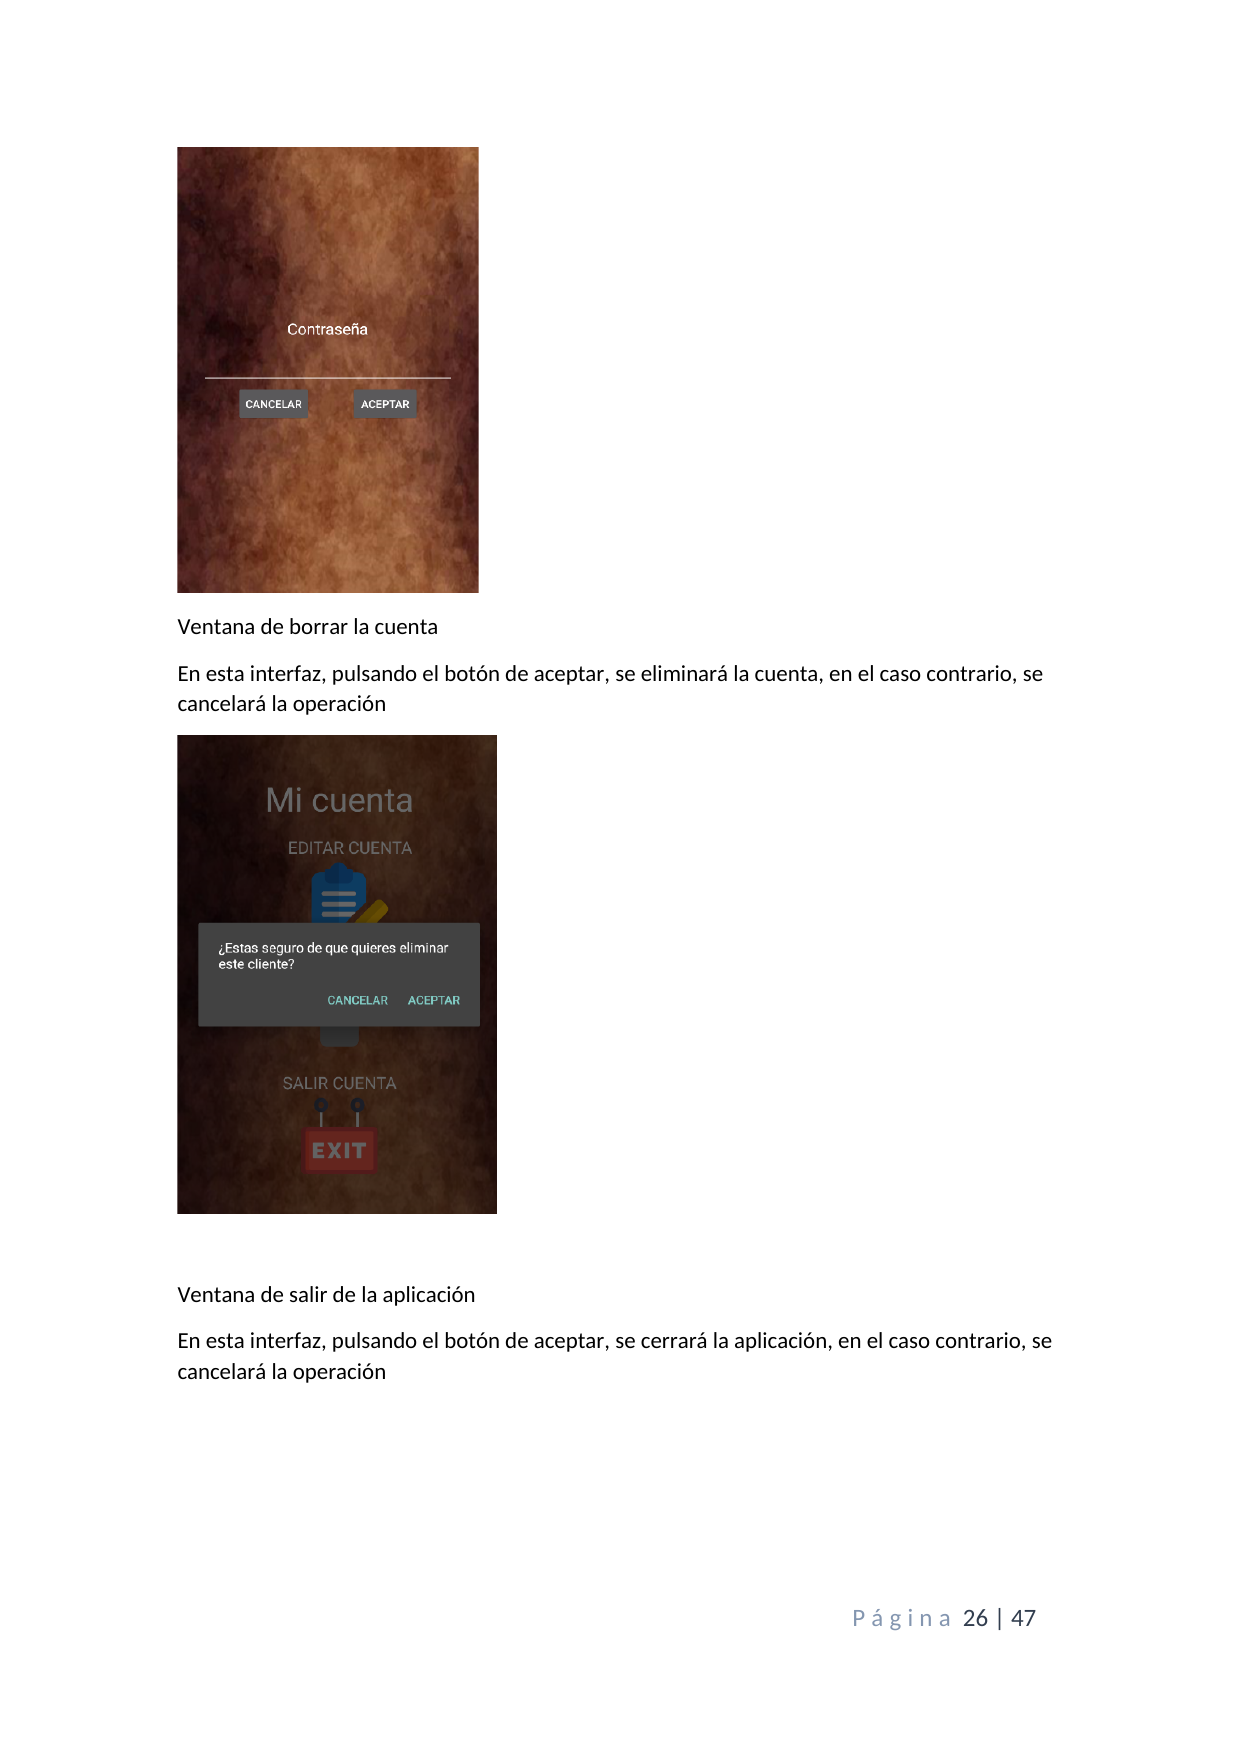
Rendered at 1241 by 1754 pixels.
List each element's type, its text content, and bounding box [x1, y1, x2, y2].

picture [177, 147, 479, 593]
text En esta interfaz, pulsando el botón de aceptar, se cerrará la aplicación, en el caso contrario, se cancelará la operación [177, 1327, 1063, 1385]
text En esta interfaz, pulsando el botón de aceptar, se eliminará la cuenta, en el caso contrario, se cancelará la operación [177, 659, 1063, 717]
text Ventana de salir de la aplicación [177, 1280, 1063, 1308]
picture [177, 735, 497, 1214]
text Ventana de borrar la cuenta [177, 612, 1063, 640]
